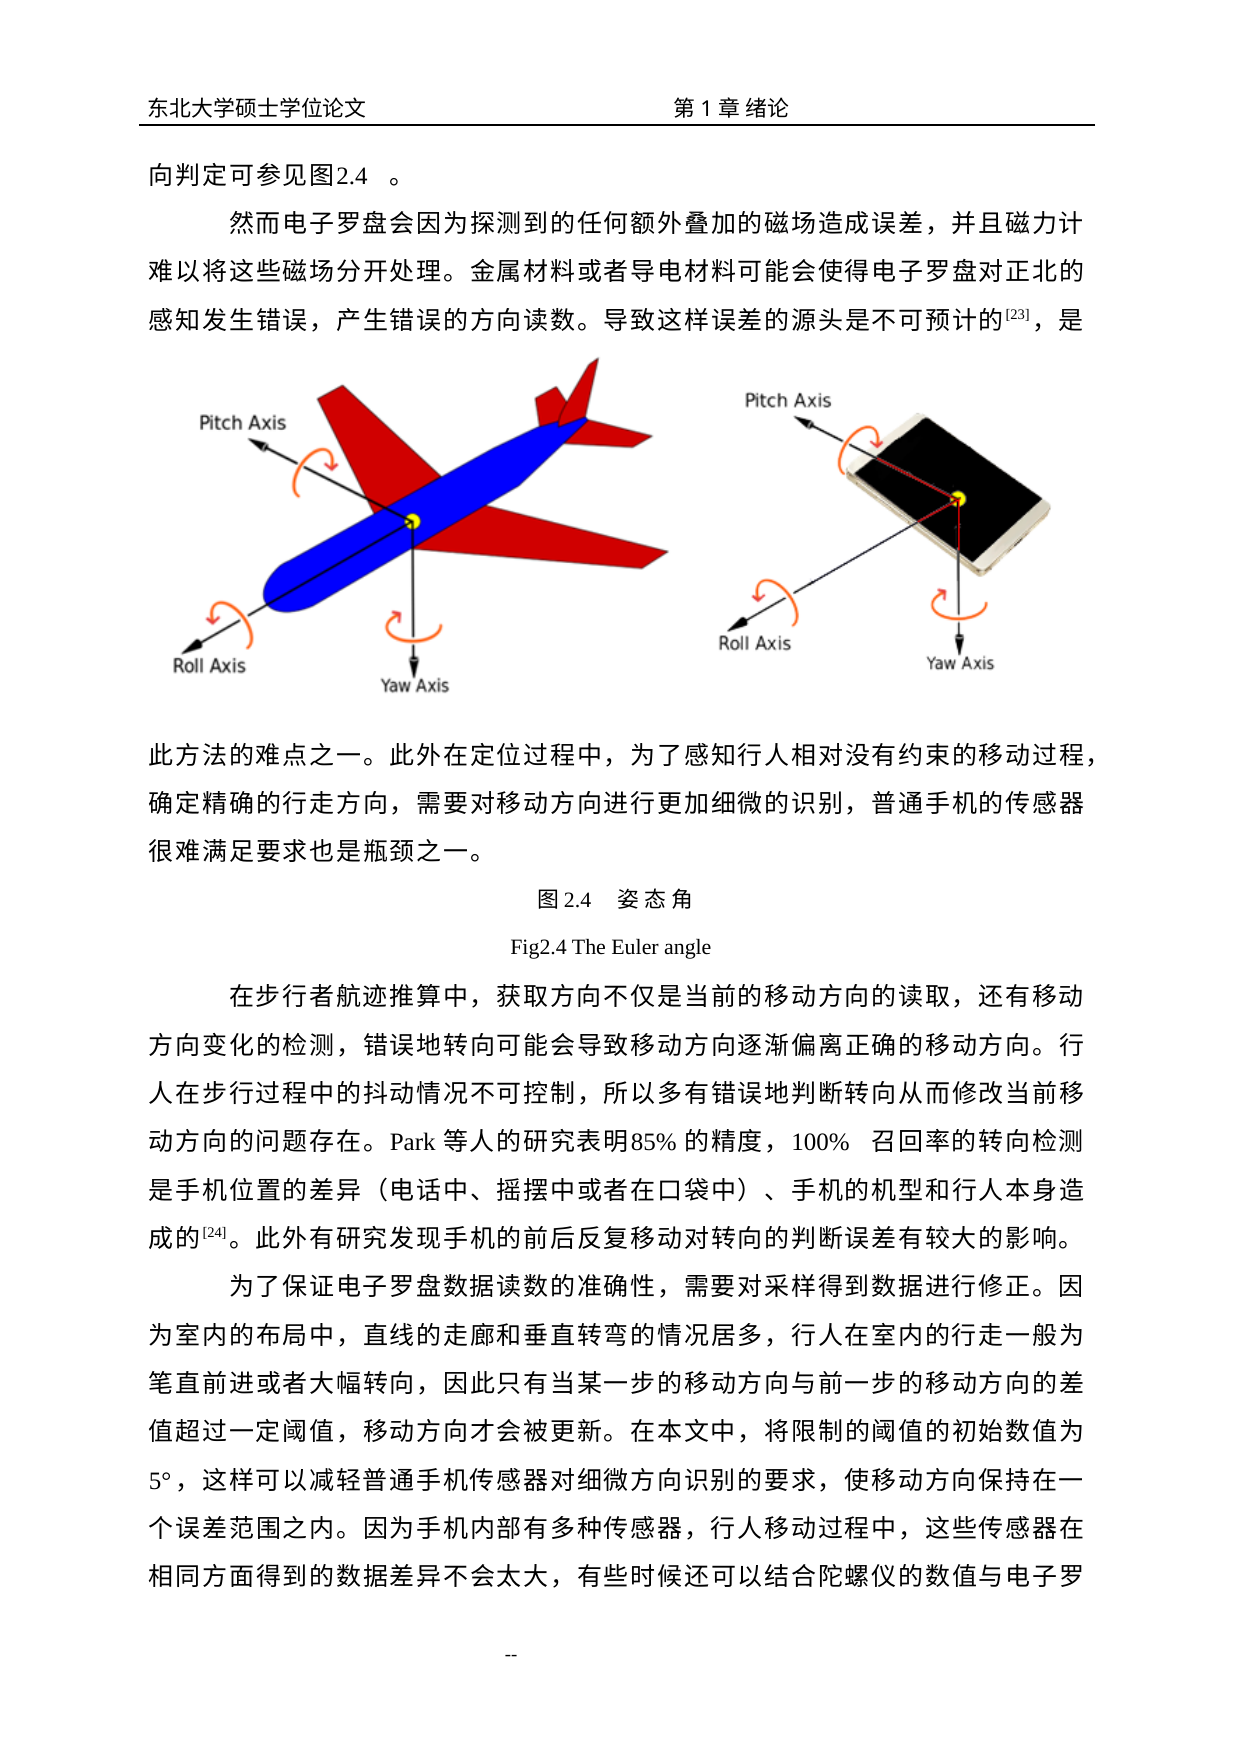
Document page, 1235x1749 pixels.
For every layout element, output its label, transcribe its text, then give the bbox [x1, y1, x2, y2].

text 然而电子罗盘会因为探测到的任何额外叠加的磁场造成误差，并且磁力计难以将这些磁场分开处理。金属材料或者导电材料可能会使得电子罗盘对正北的感知发生错误，产生错误的方向读数。导致这样误差的源头是不可预计的[23]，是此方法的难点之一。此外在定位过程中，为了感知行人相对没有约束的移动过程，确定精确的行走方向，需要对移动方向进行更加细微的识别，普通手机的传感器很难满足要求也是瓶颈之一。 [149, 710, 1086, 874]
text 然而电子罗盘会因为探测到的任何额外叠加的磁场造成误差，并且磁力计难以将这些磁场分开处理。金属材料或者导电材料可能会使得电子罗盘对正北的感知发生错误，产生错误的方向读数。导致这样误差的源头是不可预计的[23]，是此方法的难点之一。此外在定位过程中，为了感知行人相对没有约束的移动过程，确定精确的行走方向，需要对移动方向进行更加细微的识别，普通手机的传感器很难满足要求也是瓶颈之一。 [149, 197, 1086, 353]
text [149, 149, 1086, 197]
text 图2.4姿态角 [149, 874, 1086, 922]
text Fig2.4 The Euler angle [149, 922, 1086, 971]
text 在步行者航迹推算中，获取方向不仅是当前的移动方向的读取，还有移动方向变化的检测，错误地转向可能会导致移动方向逐渐偏离正确的移动方向。行人在步行过程中的抖动情况不可控制，所以多有错误地判断转向从而修改当前移动方向的问题存在。Park等人的研究表明85%的精度，100%召回率的转向检测是手机位置的差异（电话中、摇摆中或者在口袋中）、手机的机型和行人本身造成的[24]。此外有研究发现手机的前后反复移动对转向的判断误差有较大的影响。 [149, 971, 1086, 1261]
picture [143, 353, 1122, 710]
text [149, 1261, 1086, 1599]
